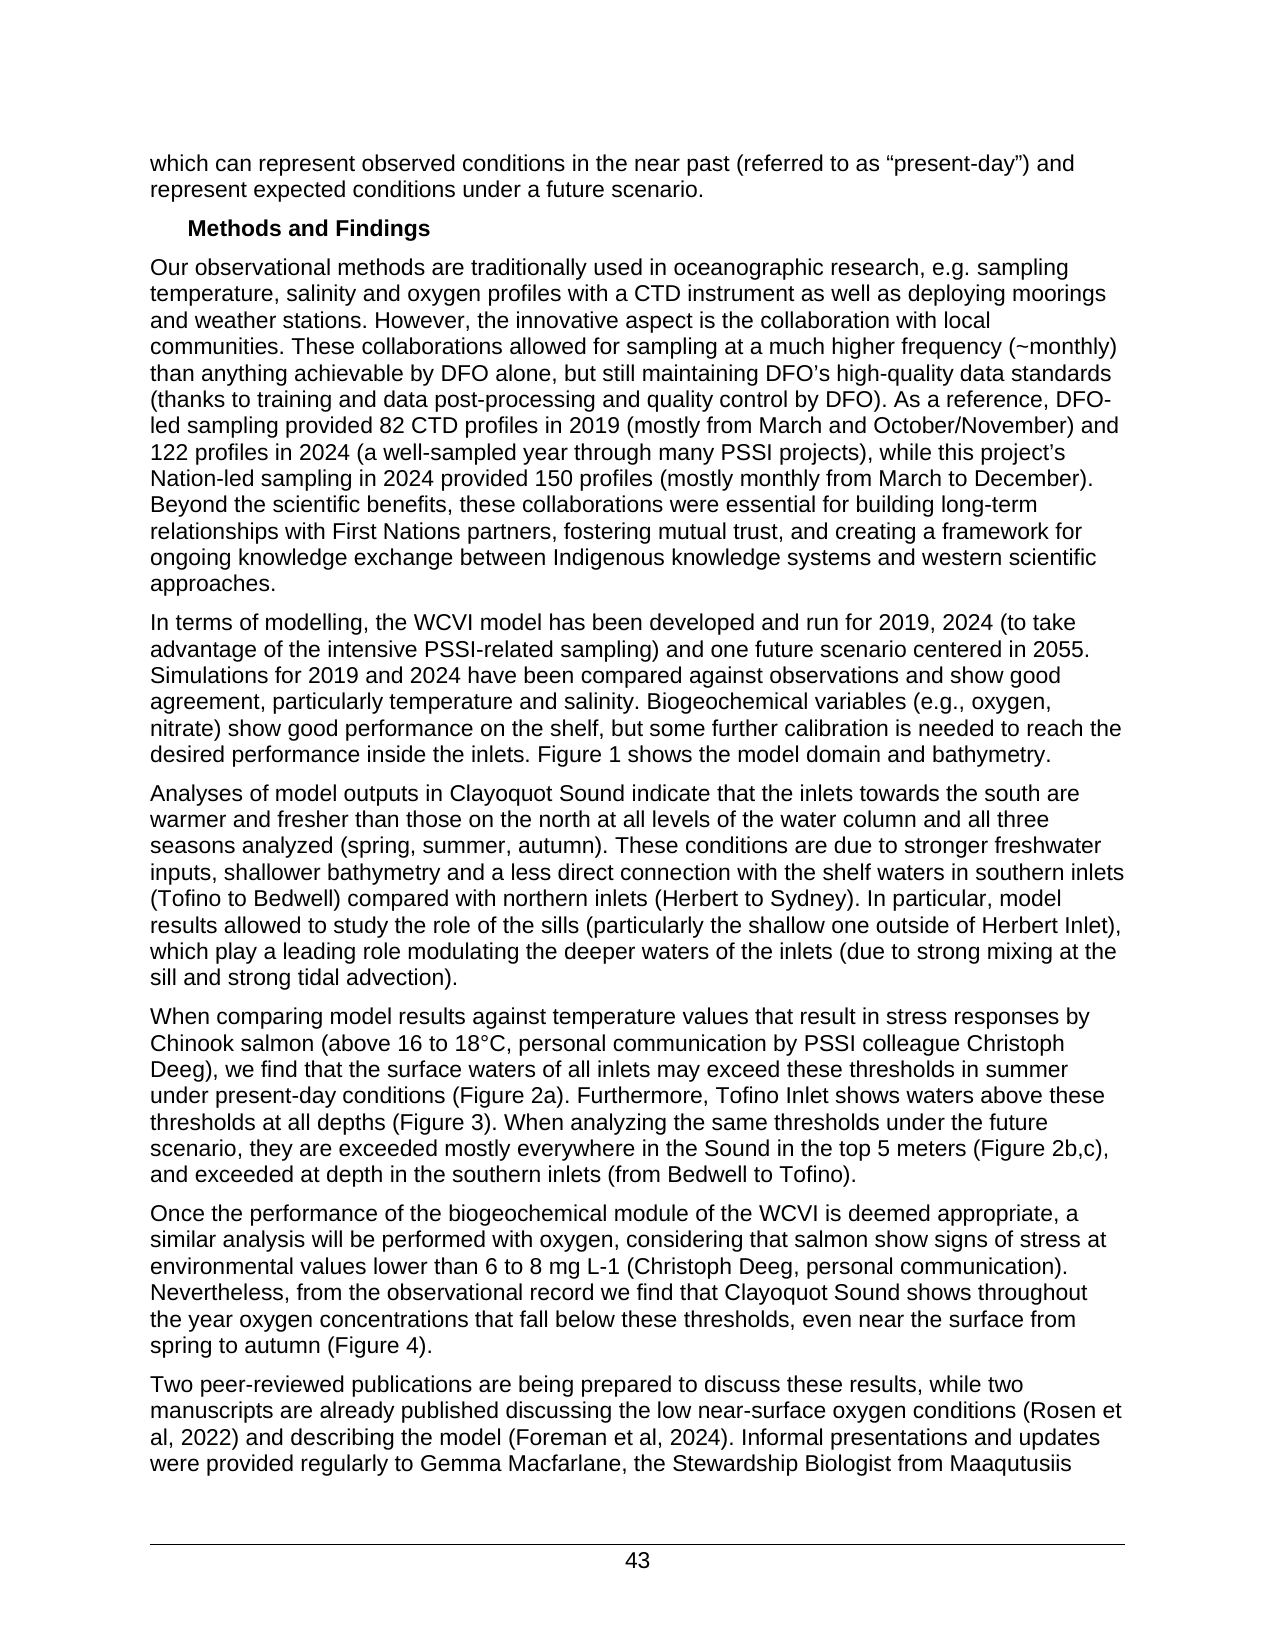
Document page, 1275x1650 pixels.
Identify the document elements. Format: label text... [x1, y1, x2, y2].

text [150, 1371, 1125, 1476]
text In terms of modelling, the WCVI model has been developed and run for 2019, 2024 (to take advantage of the intensive PSSI-related sampling) and one future scenario centered in 2055. Simulations for 2019 and 2024 have been compared against observations and show good agreement, particularly temperature and salinity. Biogeochemical variables (e.g., oxygen, nitrate) show good performance on the shelf, but some further calibration is needed to reach the desired performance inside the inlets. Figure 1 shows the model domain and bathymetry. [150, 609, 1125, 767]
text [150, 150, 1125, 203]
text Analyses of model outputs in Clayoquot Sound indicate that the inlets towards the south are warmer and fresher than those on the north at all levels of the water column and all three seasons analyzed (spring, summer, autumn). These conditions are due to stronger freshwater inputs, shallower bathymetry and a less direct connection with the shelf waters in southern inlets (Tofino to Bedwell) compared with northern inlets (Herbert to Sydney). In particular, model results allowed to study the role of the sills (particularly the shallow one outside of Herbert Inlet), which play a leading role modulating the deeper waters of the inlets (due to strong mixing at the sill and strong tidal advection). [150, 780, 1125, 991]
text When comparing model results against temperature values that result in stress responses by Chinook salmon (above 16 to 18°C, personal communication by PSSI colleague Christoph Deeg), we find that the surface waters of all inlets may exceed these thresholds in summer under present-day conditions (Figure 2a). Furthermore, Tofino Inlet shows waters above these thresholds at all depths (Figure 3). When analyzing the same thresholds under the future scenario, they are exceeded mostly everywhere in the Sound in the top 5 meters (Figure 2b,c), and exceeded at depth in the southern inlets (from Bedwell to Tofino). [150, 1003, 1125, 1188]
text Once the performance of the biogeochemical module of the WCVI is deemed appropriate, a similar analysis will be performed with oxygen, considering that salmon show signs of stress at environmental values lower than 6 to 8 mg L-1 (Christoph Deeg, personal communication). Nevertheless, from the observational record we find that Clayoquot Sound shows throughout the year oxygen concentrations that fall below these thresholds, even near the surface from spring to autumn (Figure 4). [150, 1200, 1125, 1358]
text Our observational methods are traditionally used in oceanographic research, e.g. sampling temperature, salinity and oxygen profiles with a CTD instrument as well as deploying moorings and weather stations. However, the innovative aspect is the collaboration with local communities. These collaborations allowed for sampling at a much higher frequency (~monthly) than anything achievable by DFO alone, but still maintaining DFO’s high-quality data standards (thanks to training and data post-processing and quality control by DFO). As a reference, DFO-led sampling provided 82 CTD profiles in 2019 (mostly from March and October/November) and 122 profiles in 2024 (a well-sampled year through many PSSI projects), while this project’s Nation-led sampling in 2024 provided 150 profiles (mostly monthly from March to December). Beyond the scientific benefits, these collaborations were essential for building long-term relationships with First Nations partners, fostering mutual trust, and creating a framework for ongoing knowledge exchange between Indigenous knowledge systems and western scientific approaches. [150, 254, 1125, 597]
subtitle Methods and Findings [187, 215, 1125, 242]
